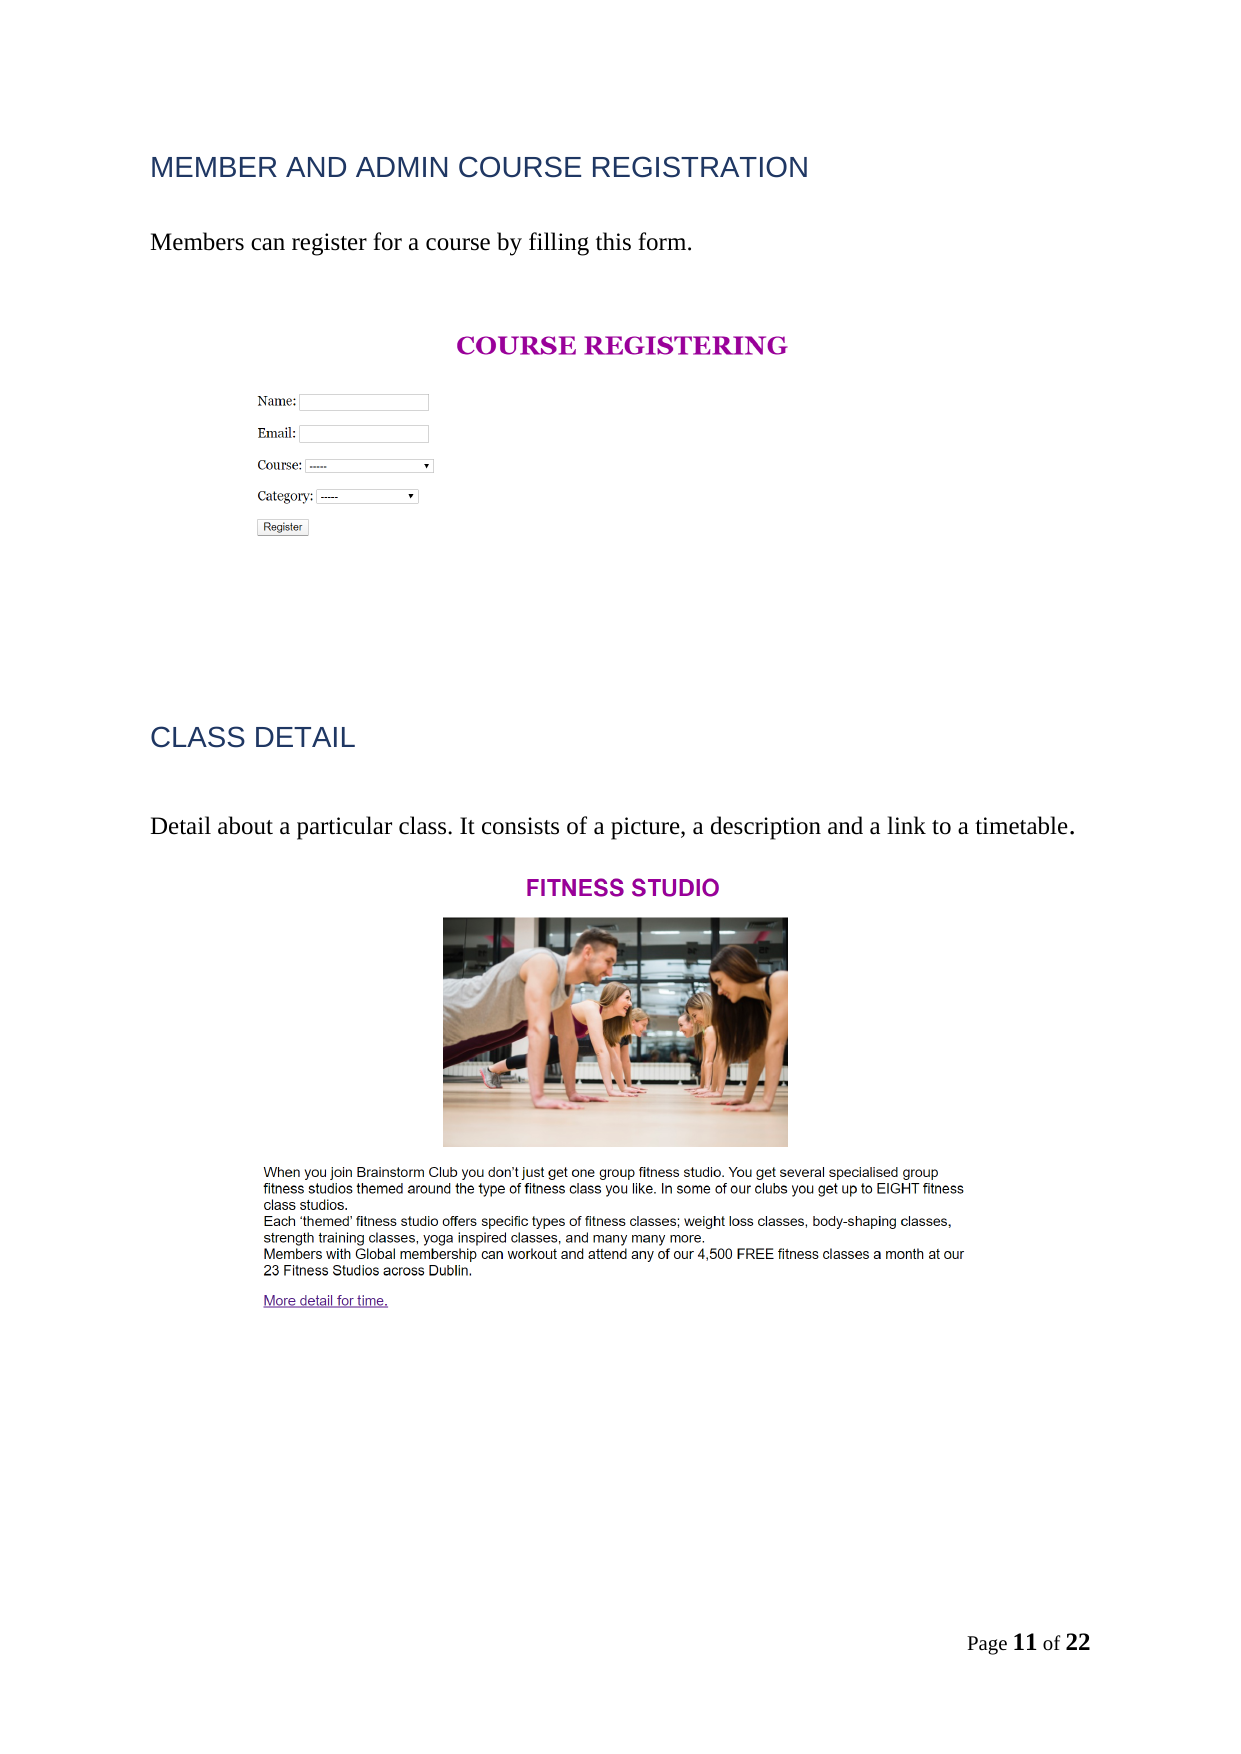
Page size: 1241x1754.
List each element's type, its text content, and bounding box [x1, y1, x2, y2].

text Members can register for a course by filling this form. [150, 227, 1090, 256]
picture [150, 858, 1091, 1318]
text Detail about a particular class. It consists of a picture, a description and a link to a timetable. [150, 807, 1090, 840]
picture [150, 273, 1091, 619]
subtitle MEMBER AND ADMIN COURSE REGISTRATION [150, 150, 1090, 183]
subtitle CLASS DETAIL [150, 720, 1090, 753]
